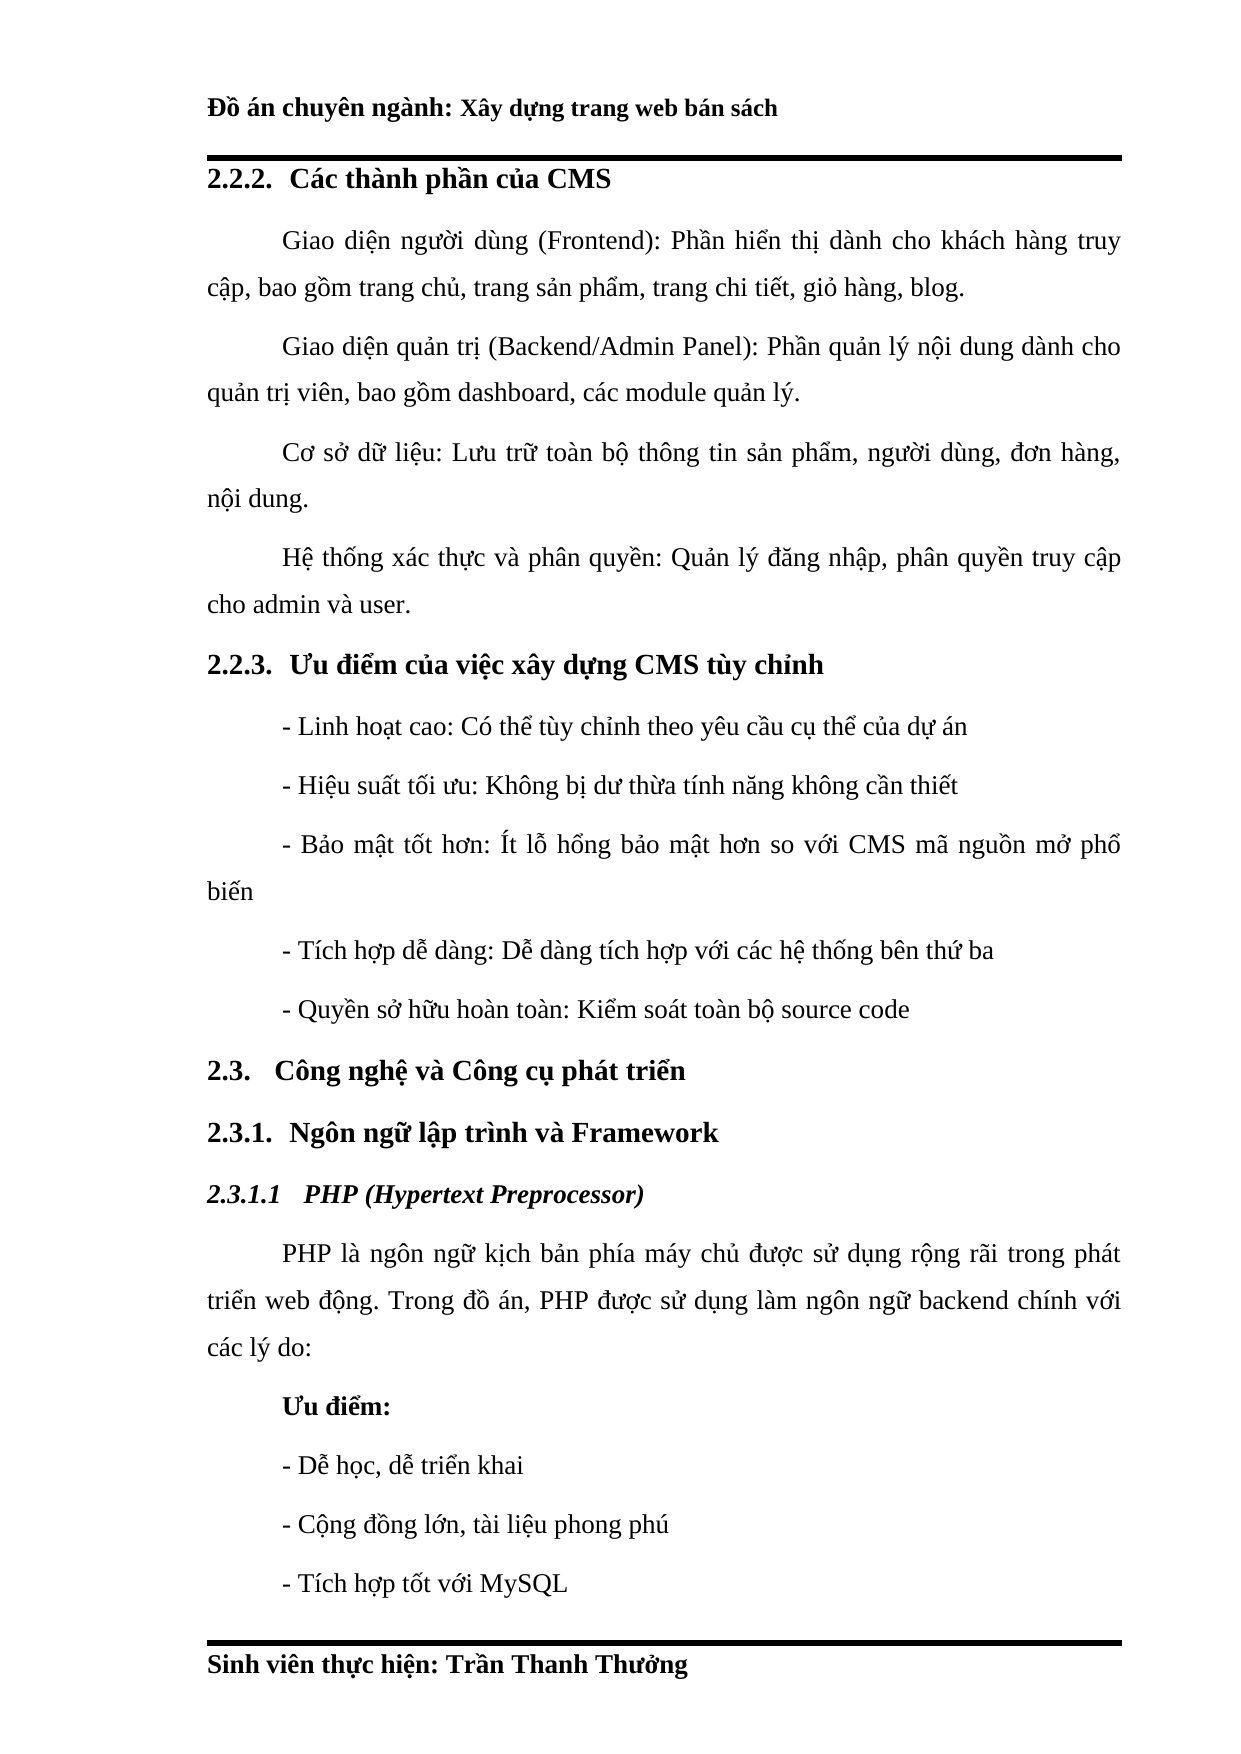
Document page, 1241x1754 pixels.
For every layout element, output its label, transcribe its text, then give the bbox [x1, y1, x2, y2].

text - Bảo mật tốt hơn: Ít lỗ hổng bảo mật hơn so với CMS mã nguồn mở phổ biến [207, 828, 1122, 906]
subtitle PHP (Hypertext Preprocessor) [207, 1178, 1122, 1209]
text - Tích hợp dễ dàng: Dễ dàng tích hợp với các hệ thống bên thứ ba [207, 934, 1122, 966]
text - Tích hợp tốt với MySQL [207, 1567, 1122, 1599]
text - Quyền sở hữu hoàn toàn: Kiểm soát toàn bộ source code [207, 993, 1122, 1025]
text Giao diện người dùng (Frontend): Phần hiển thị dành cho khách hàng truy cập, bao gồm trang chủ, trang sản phẩm, trang chi tiết, giỏ hàng, blog. [207, 224, 1122, 302]
text - Cộng đồng lớn, tài liệu phong phú [207, 1508, 1122, 1539]
text Ưu điểm: [207, 1390, 1122, 1421]
subtitle Các thành phần của CMS [207, 161, 1122, 195]
text - Linh hoạt cao: Có thể tùy chỉnh theo yêu cầu cụ thể của dự án [207, 710, 1122, 741]
text - Dễ học, dễ triển khai [207, 1449, 1122, 1480]
subtitle Ngôn ngữ lập trình và Framework [207, 1116, 1122, 1149]
text - Hiệu suất tối ưu: Không bị dư thừa tính năng không cần thiết [207, 769, 1122, 801]
subtitle Ưu điểm của việc xây dựng CMS tùy chỉnh [207, 647, 1122, 681]
text PHP là ngôn ngữ kịch bản phía máy chủ được sử dụng rộng rãi trong phát triển web động. Trong đồ án, PHP được sử dụng làm ngôn ngữ backend chính với các lý do: [207, 1237, 1122, 1362]
text Giao diện quản trị (Backend/Admin Panel): Phần quản lý nội dung dành cho quản trị viên, bao gồm dashboard, các module quản lý. [207, 330, 1122, 408]
text Hệ thống xác thực và phân quyền: Quản lý đăng nhập, phân quyền truy cập cho admin và user. [207, 542, 1122, 619]
subtitle Công nghệ và Công cụ phát triển [207, 1053, 1122, 1086]
text Cơ sở dữ liệu: Lưu trữ toàn bộ thông tin sản phẩm, người dùng, đơn hàng, nội dung. [207, 436, 1122, 513]
